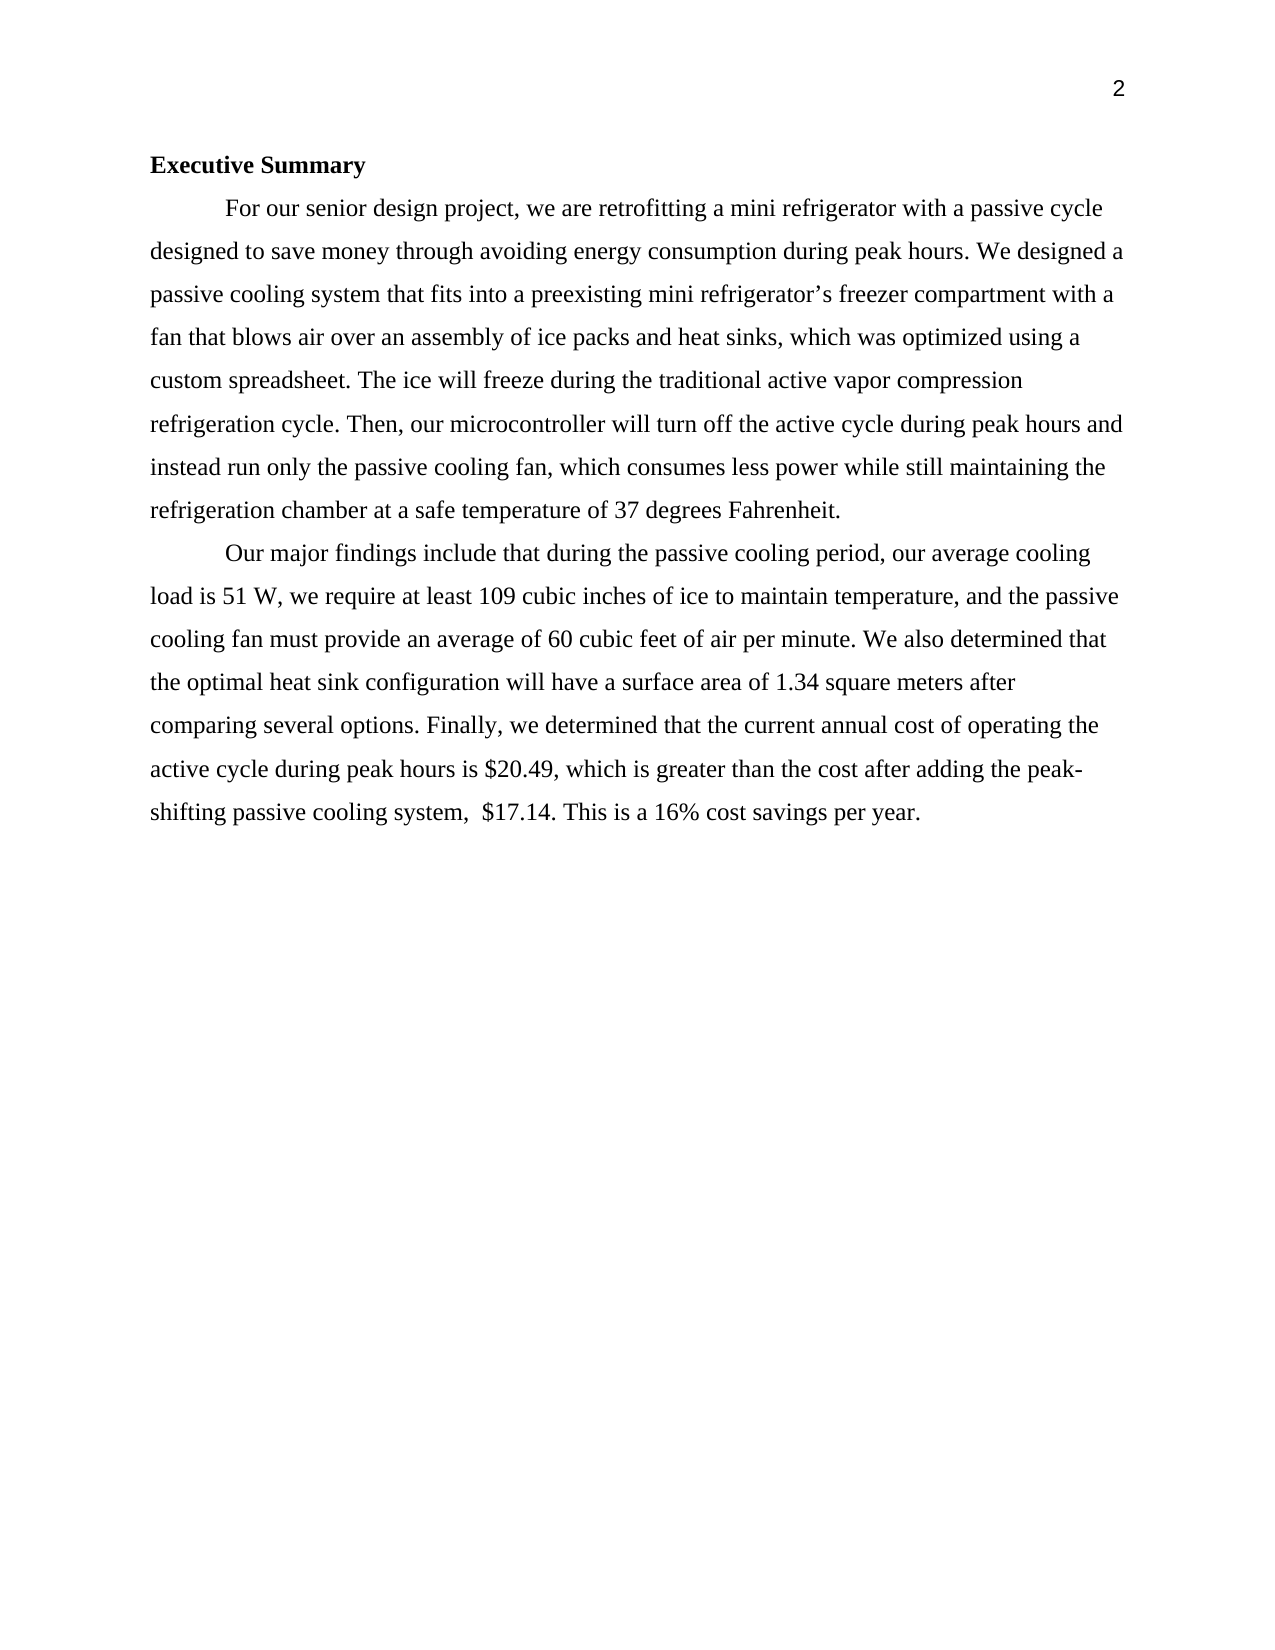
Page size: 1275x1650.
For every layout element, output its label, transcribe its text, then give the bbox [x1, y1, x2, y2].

text Our major findings include that during the passive cooling period, our average cooling load is 51 W, we require at least 109 cubic inches of ice to maintain temperature, and the passive cooling fan must provide an average of 60 cubic feet of air per minute. We also determined that the optimal heat sink configuration will have a surface area of 1.34 square meters after comparing several options. Finally, we determined that the current annual cost of operating the active cycle during peak hours is $20.49, which is greater than the cost after adding the peak-shifting passive cooling system, $17.14. This is a 16% cost savings per year. [150, 538, 1125, 826]
text For our senior design project, we are retrofitting a mini refrigerator with a passive cycle designed to save money through avoiding energy consumption during peak hours. We designed a passive cooling system that fits into a preexisting mini refrigerator’s freezer compartment with a fan that blows air over an assembly of ice packs and heat sinks, which was optimized using a custom spreadsheet. The ice will freeze during the traditional active vapor compression refrigeration cycle. Then, our microcontroller will turn off the active cycle during peak hours and instead run only the passive cooling fan, which consumes less power while still maintaining the refrigeration chamber at a safe temperature of 37 degrees Fahrenheit. [150, 193, 1125, 524]
subtitle Executive Summary [150, 150, 1125, 179]
